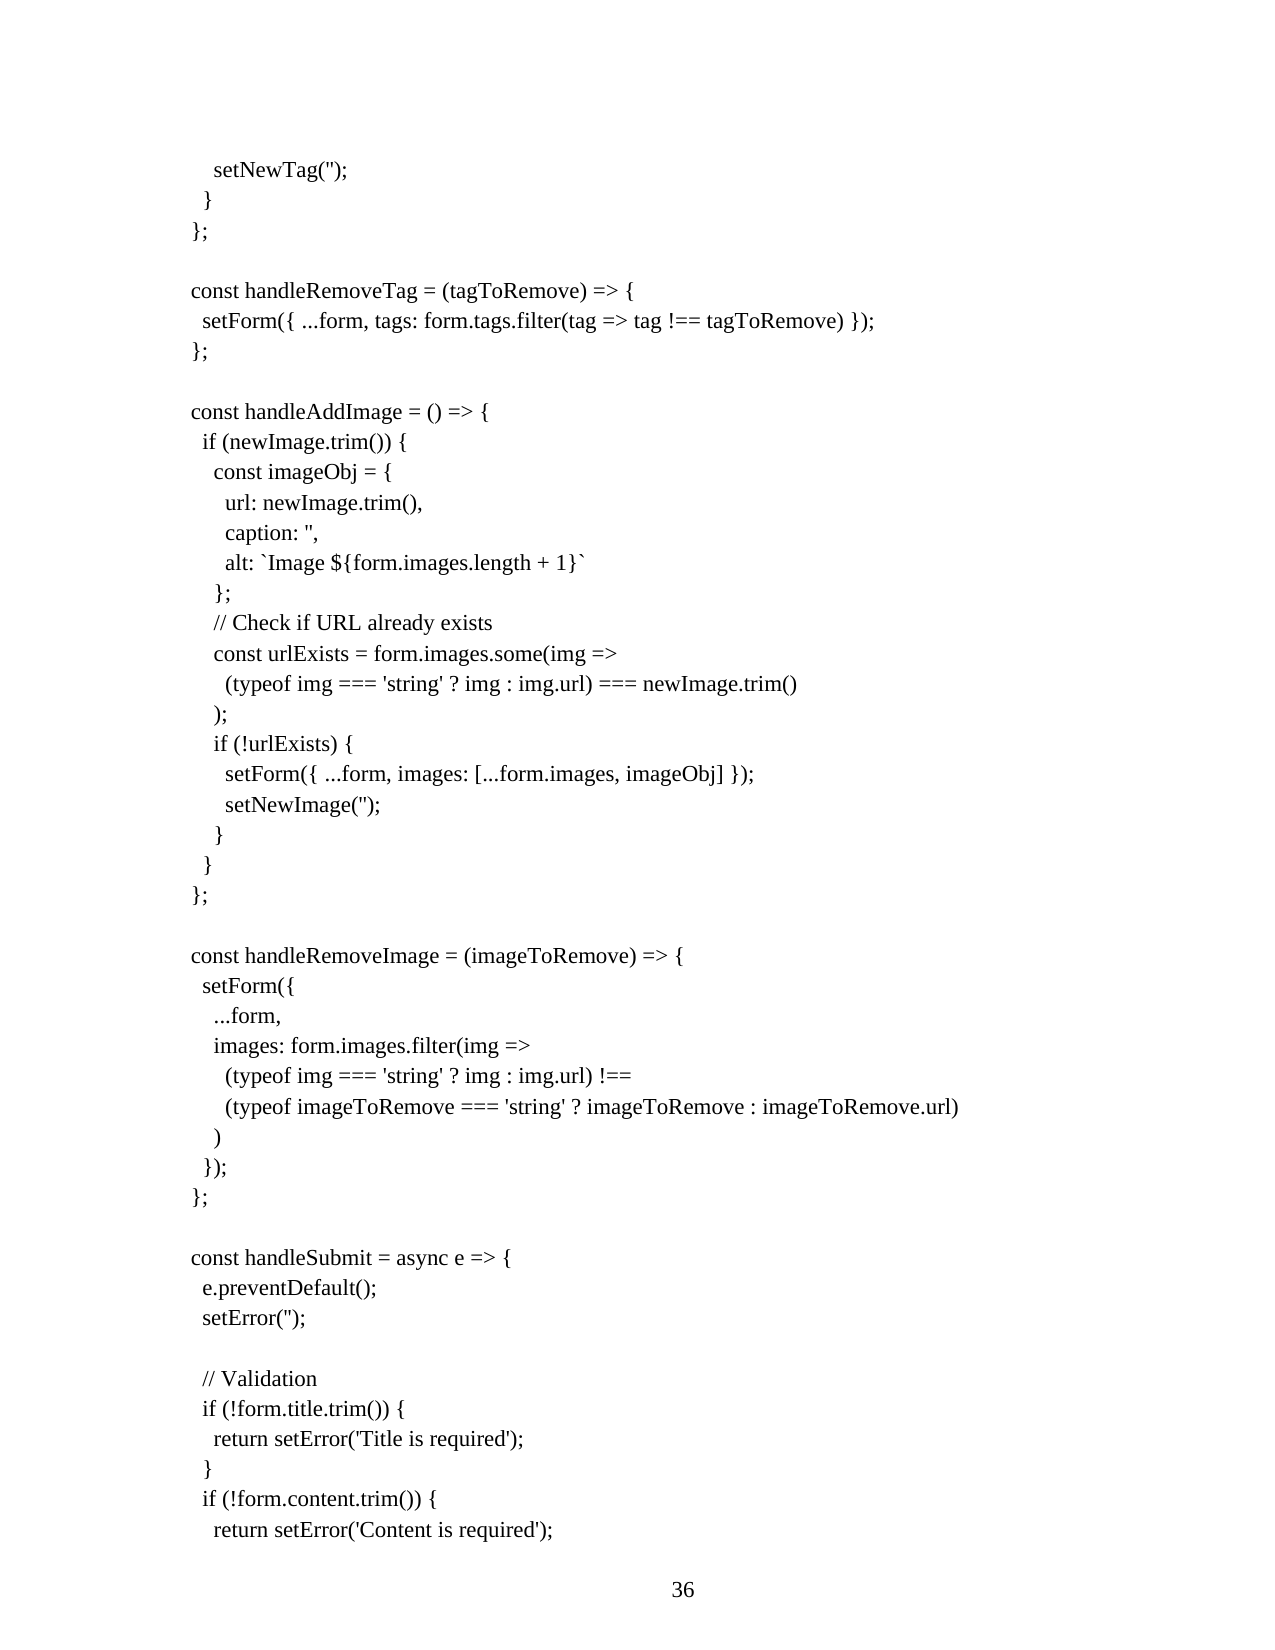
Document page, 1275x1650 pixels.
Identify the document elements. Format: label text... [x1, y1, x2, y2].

text images: form.images.filter(img => [179, 1032, 1183, 1059]
text setError(''); [179, 1304, 1183, 1331]
text const handleRemoveTag = (tagToRemove) => { [179, 277, 1183, 303]
text ...form, [179, 1002, 1183, 1028]
text if (newImage.trim()) { [179, 428, 1183, 454]
text const handleAddImage = () => { [179, 398, 1183, 424]
text setNewTag(''); [179, 156, 1183, 183]
text if (!urlExists) { [179, 730, 1183, 757]
text return setError('Content is required'); [179, 1516, 1183, 1542]
text }; [179, 1183, 1183, 1210]
text setForm({ [179, 972, 1183, 998]
text url: newImage.trim(), [179, 488, 1183, 515]
text }; [179, 337, 1183, 364]
text ); [179, 700, 1183, 726]
text ) [179, 1123, 1183, 1149]
text }); [179, 1153, 1183, 1179]
text setNewImage(''); [179, 791, 1183, 817]
text (typeof img === 'string' ? img : img.url) !== [179, 1062, 1183, 1089]
text }; [179, 881, 1183, 908]
text } [179, 1455, 1183, 1482]
text const handleRemoveImage = (imageToRemove) => { [179, 942, 1183, 968]
text setForm({ ...form, images: [...form.images, imageObj] }); [179, 760, 1183, 787]
text if (!form.content.trim()) { [179, 1485, 1183, 1512]
text (typeof img === 'string' ? img : img.url) === newImage.trim() [179, 670, 1183, 696]
text }; [179, 579, 1183, 606]
text // Check if URL already exists [179, 609, 1183, 636]
text const handleSubmit = async e => { [179, 1244, 1183, 1270]
text if (!form.title.trim()) { [179, 1395, 1183, 1421]
text caption: '', [179, 519, 1183, 545]
text } [179, 851, 1183, 877]
text (typeof imageToRemove === 'string' ? imageToRemove : imageToRemove.url) [179, 1093, 1183, 1119]
text const urlExists = form.images.some(img => [179, 639, 1183, 666]
text return setError('Title is required'); [179, 1425, 1183, 1451]
text // Validation [179, 1364, 1183, 1391]
text alt: `Image ${form.images.length + 1}` [179, 549, 1183, 575]
text const imageObj = { [179, 458, 1183, 485]
text } [179, 821, 1183, 847]
text setForm({ ...form, tags: form.tags.filter(tag => tag !== tagToRemove) }); [179, 307, 1183, 334]
text } [179, 186, 1183, 213]
text e.preventDefault(); [179, 1274, 1183, 1300]
text }; [179, 217, 1183, 243]
